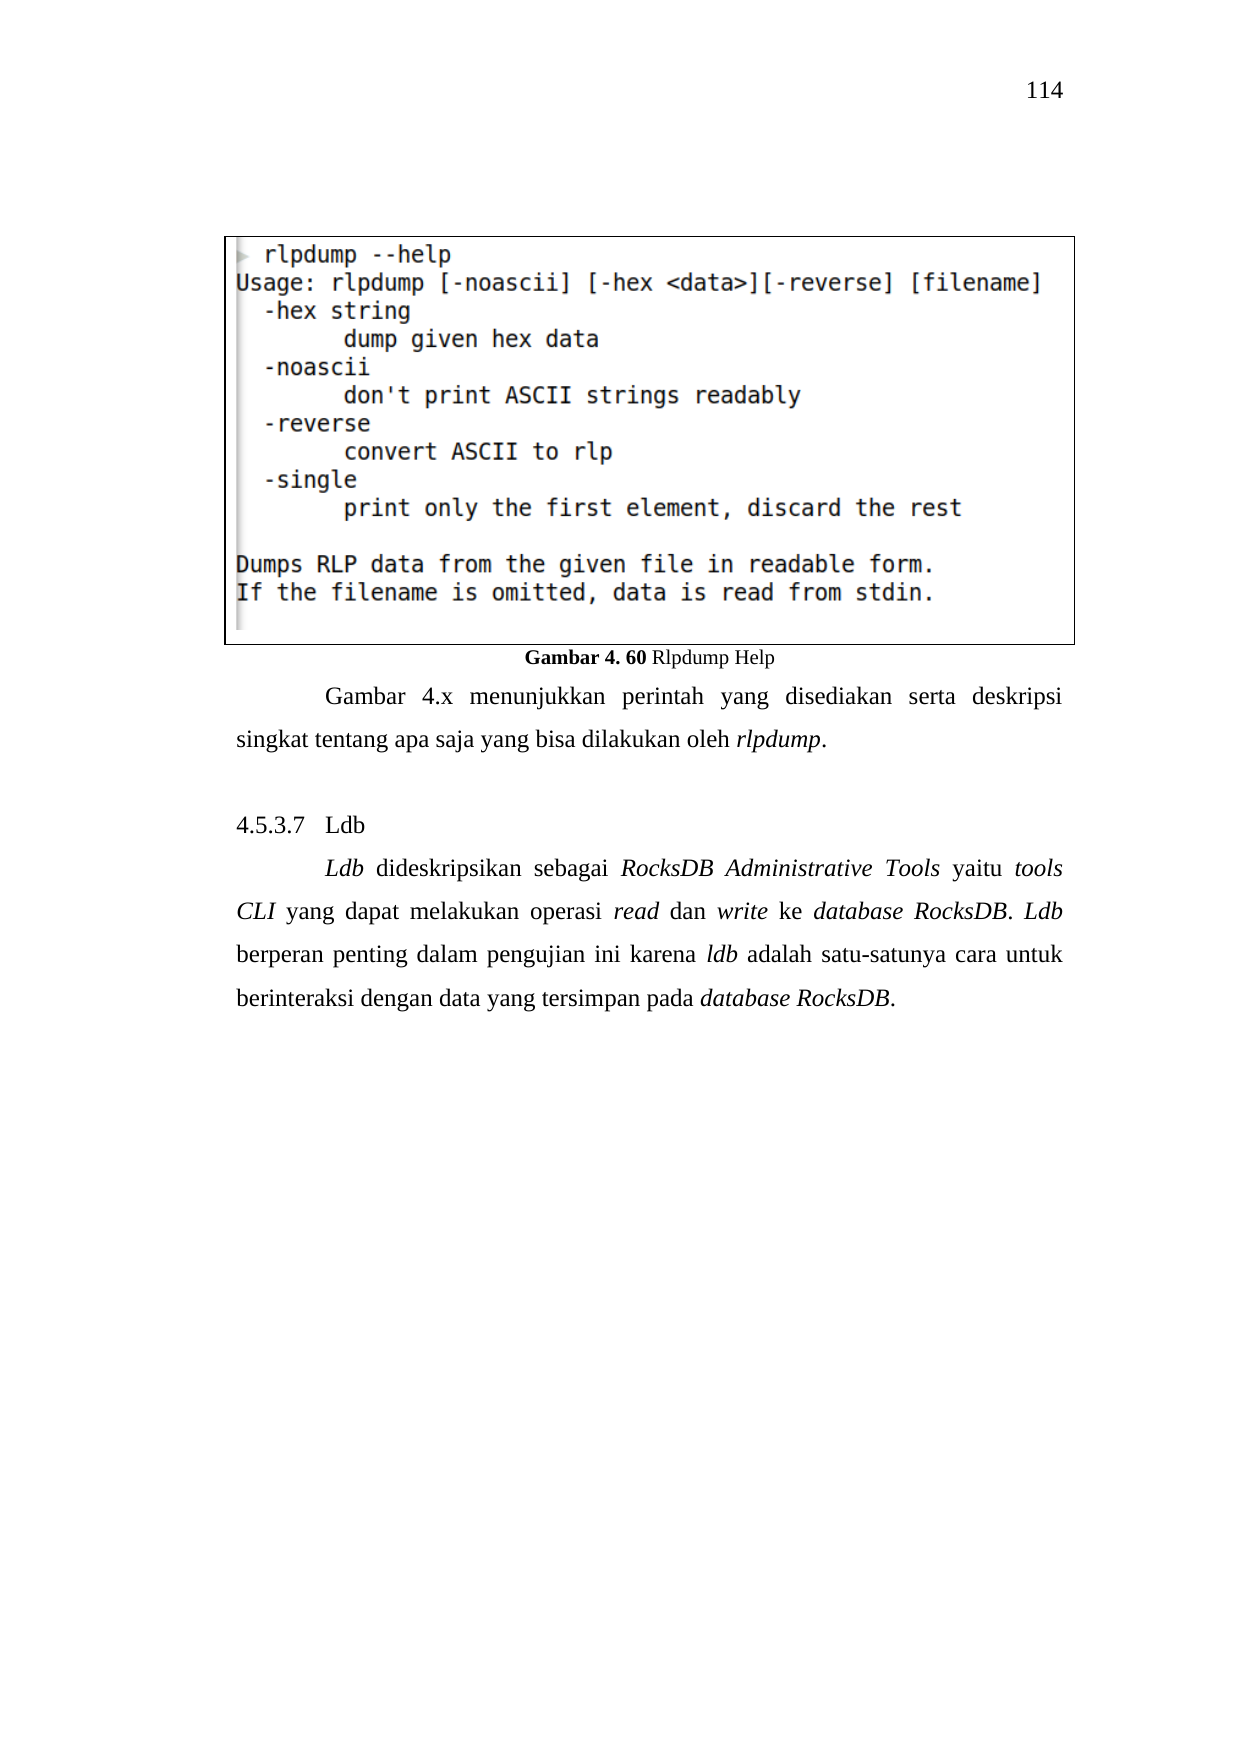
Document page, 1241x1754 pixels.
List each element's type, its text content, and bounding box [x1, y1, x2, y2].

text Gambar 4.x menunjukkan perintah yang disediakan serta deskripsi singkat tentang apa saja yang bisa dilakukan oleh rlpdump. [236, 681, 1063, 753]
picture [236, 237, 1064, 630]
list Ldb dideskripsikan sebagai RocksDB Administrative Tools yaitu tools CLI yang dapat melakukan operasi read dan write ke database RocksDB. Ldb berperan penting dalam pengujian ini karena ldb adalah satu-satunya cara untuk berinteraksi dengan data yang tersimpan pada database RocksDB. [236, 853, 1063, 1011]
table_header [226, 237, 1074, 644]
list Ldb [236, 810, 1063, 839]
